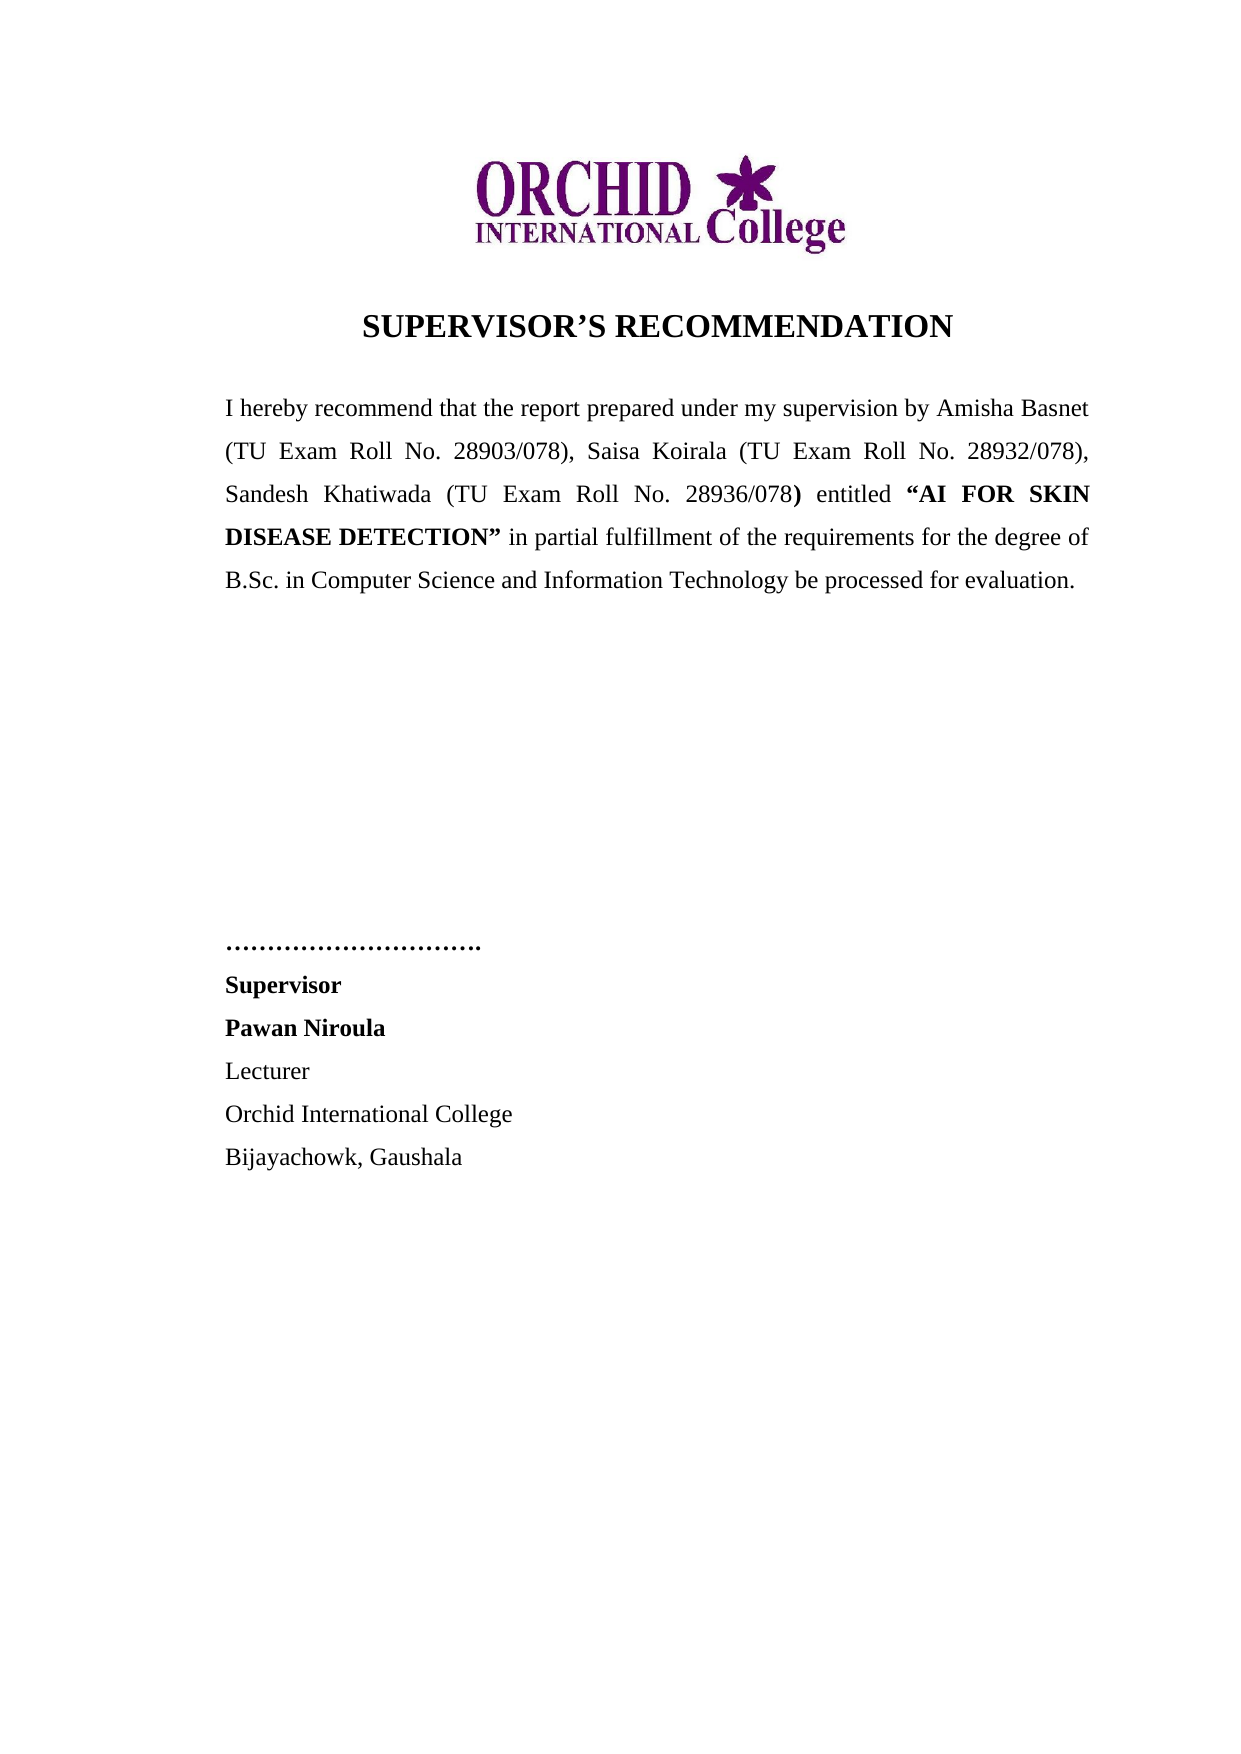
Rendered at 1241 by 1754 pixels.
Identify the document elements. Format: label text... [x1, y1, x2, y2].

subtitle SUPERVISOR’S RECOMMENDATION [225, 306, 1090, 344]
text I hereby recommend that the report prepared under my supervision by Amisha Basnet (TU Exam Roll No. 28903/078), Saisa Koirala (TU Exam Roll No. 28932/078), Sandesh Khatiwada (TU Exam Roll No. 28936/078) entitled “AI FOR SKIN DISEASE DETECTION” in partial fulfillment of the requirements for the degree of B.Sc. in Computer Science and Information Technology be processed for evaluation. [225, 393, 1090, 594]
text …………………………. [225, 927, 1090, 955]
picture [460, 150, 855, 263]
text Lecturer Orchid International College Bijayachowk, Gaushala [225, 1056, 1090, 1171]
text Supervisor Pawan Niroula [225, 970, 1090, 1042]
